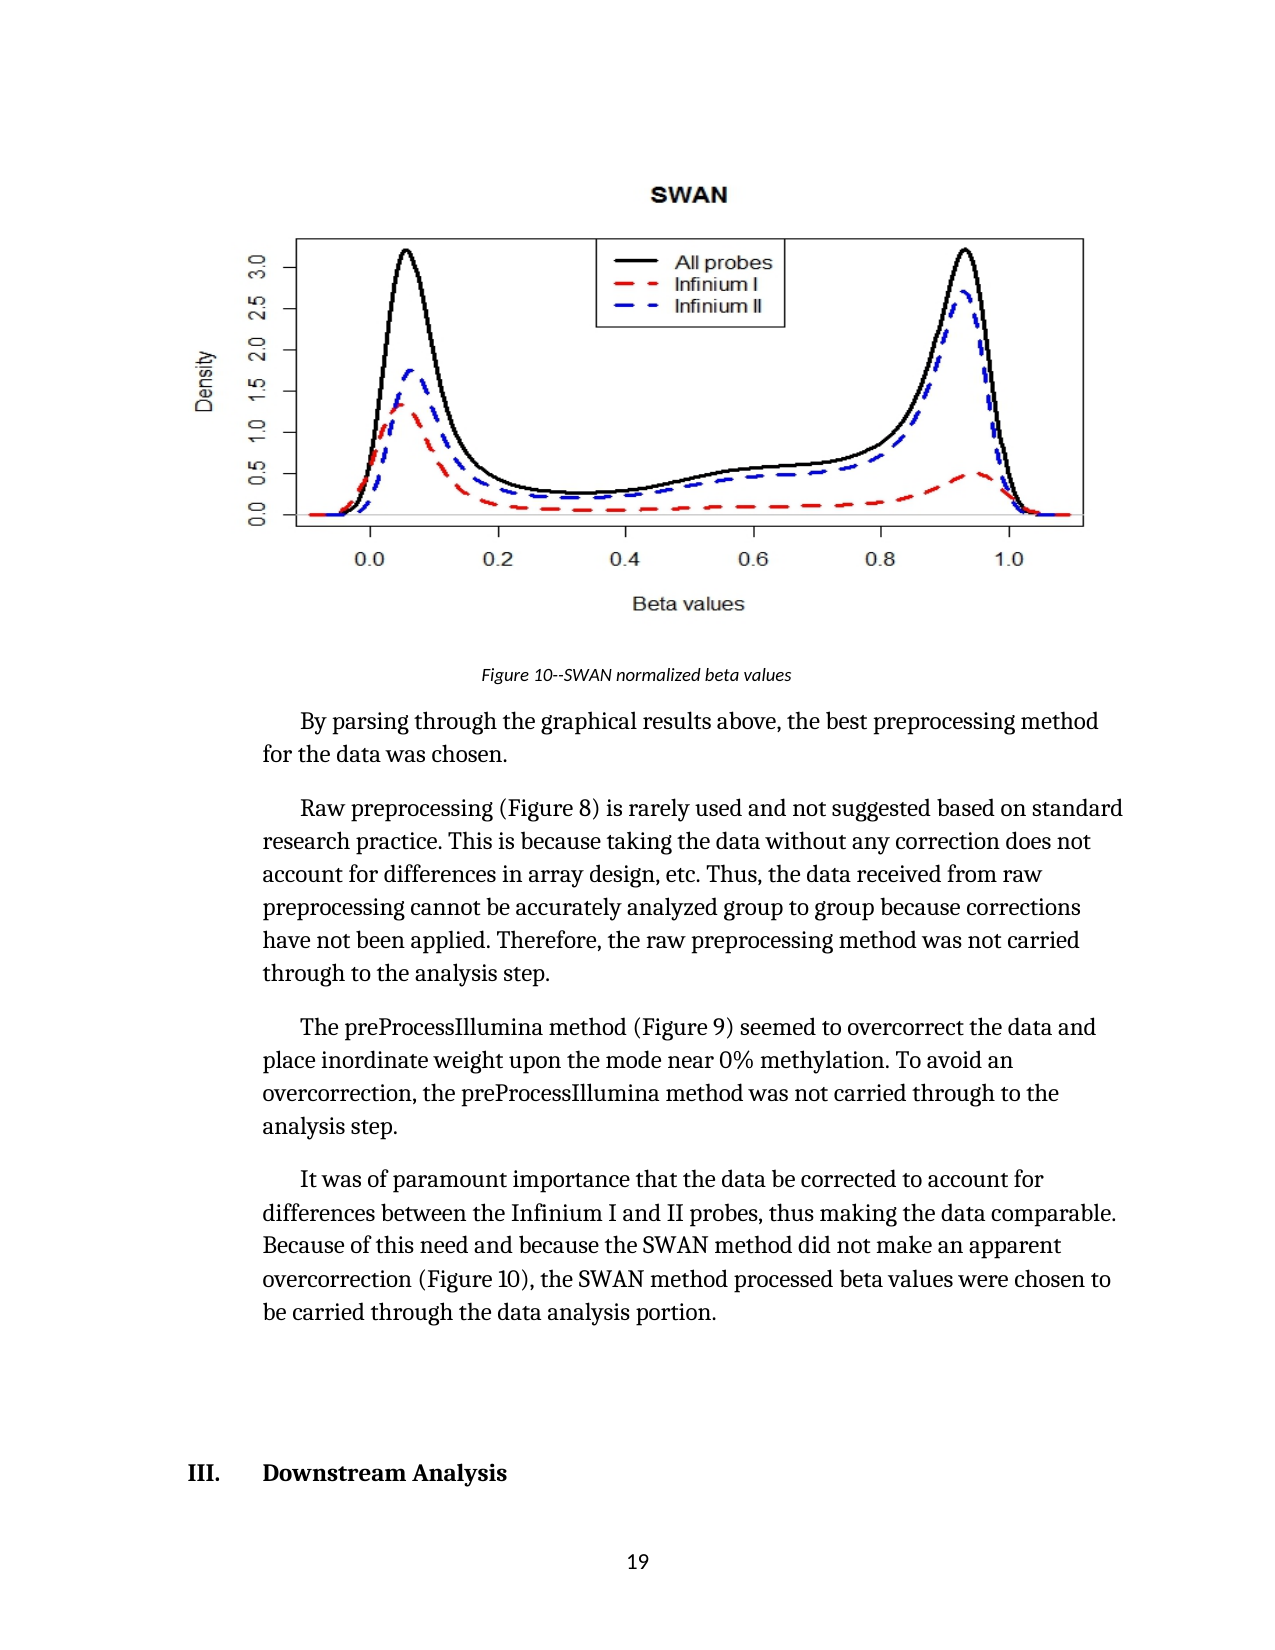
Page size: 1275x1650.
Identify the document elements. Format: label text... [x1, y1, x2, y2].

text It was of paramount importance that the data be corrected to account for differences between the Infinium I and II probes, thus making the data comparable. Because of this need and because the SWAN method did not make an apparent overcorrection (Figure 10), the SWAN method processed beta values were chosen to be carried through the data analysis portion. [262, 1165, 1125, 1326]
text By parsing through the graphical results above, the best preprocessing method for the data was chosen. [262, 707, 1125, 768]
picture [187, 150, 1140, 638]
list Downstream Analysis [187, 1459, 1125, 1488]
text Figure 10--SWAN normalized beta values [150, 663, 1125, 686]
text Raw preprocessing (Figure 8) is rarely used and not suggested based on standard research practice. This is because taking the data without any correction does not account for differences in array design, etc. Thus, the data received from raw preprocessing cannot be accurately analyzed group to group because corrections have not been applied. Therefore, the raw preprocessing method was not carried through to the analysis step. [262, 793, 1125, 987]
text The preProcessIllumina method (Figure 9) seemed to overcorrect the data and place inordinate weight upon the mode near 0% methylation. To avoid an overcorrection, the preProcessIllumina method was not carried through to the analysis step. [262, 1012, 1125, 1140]
